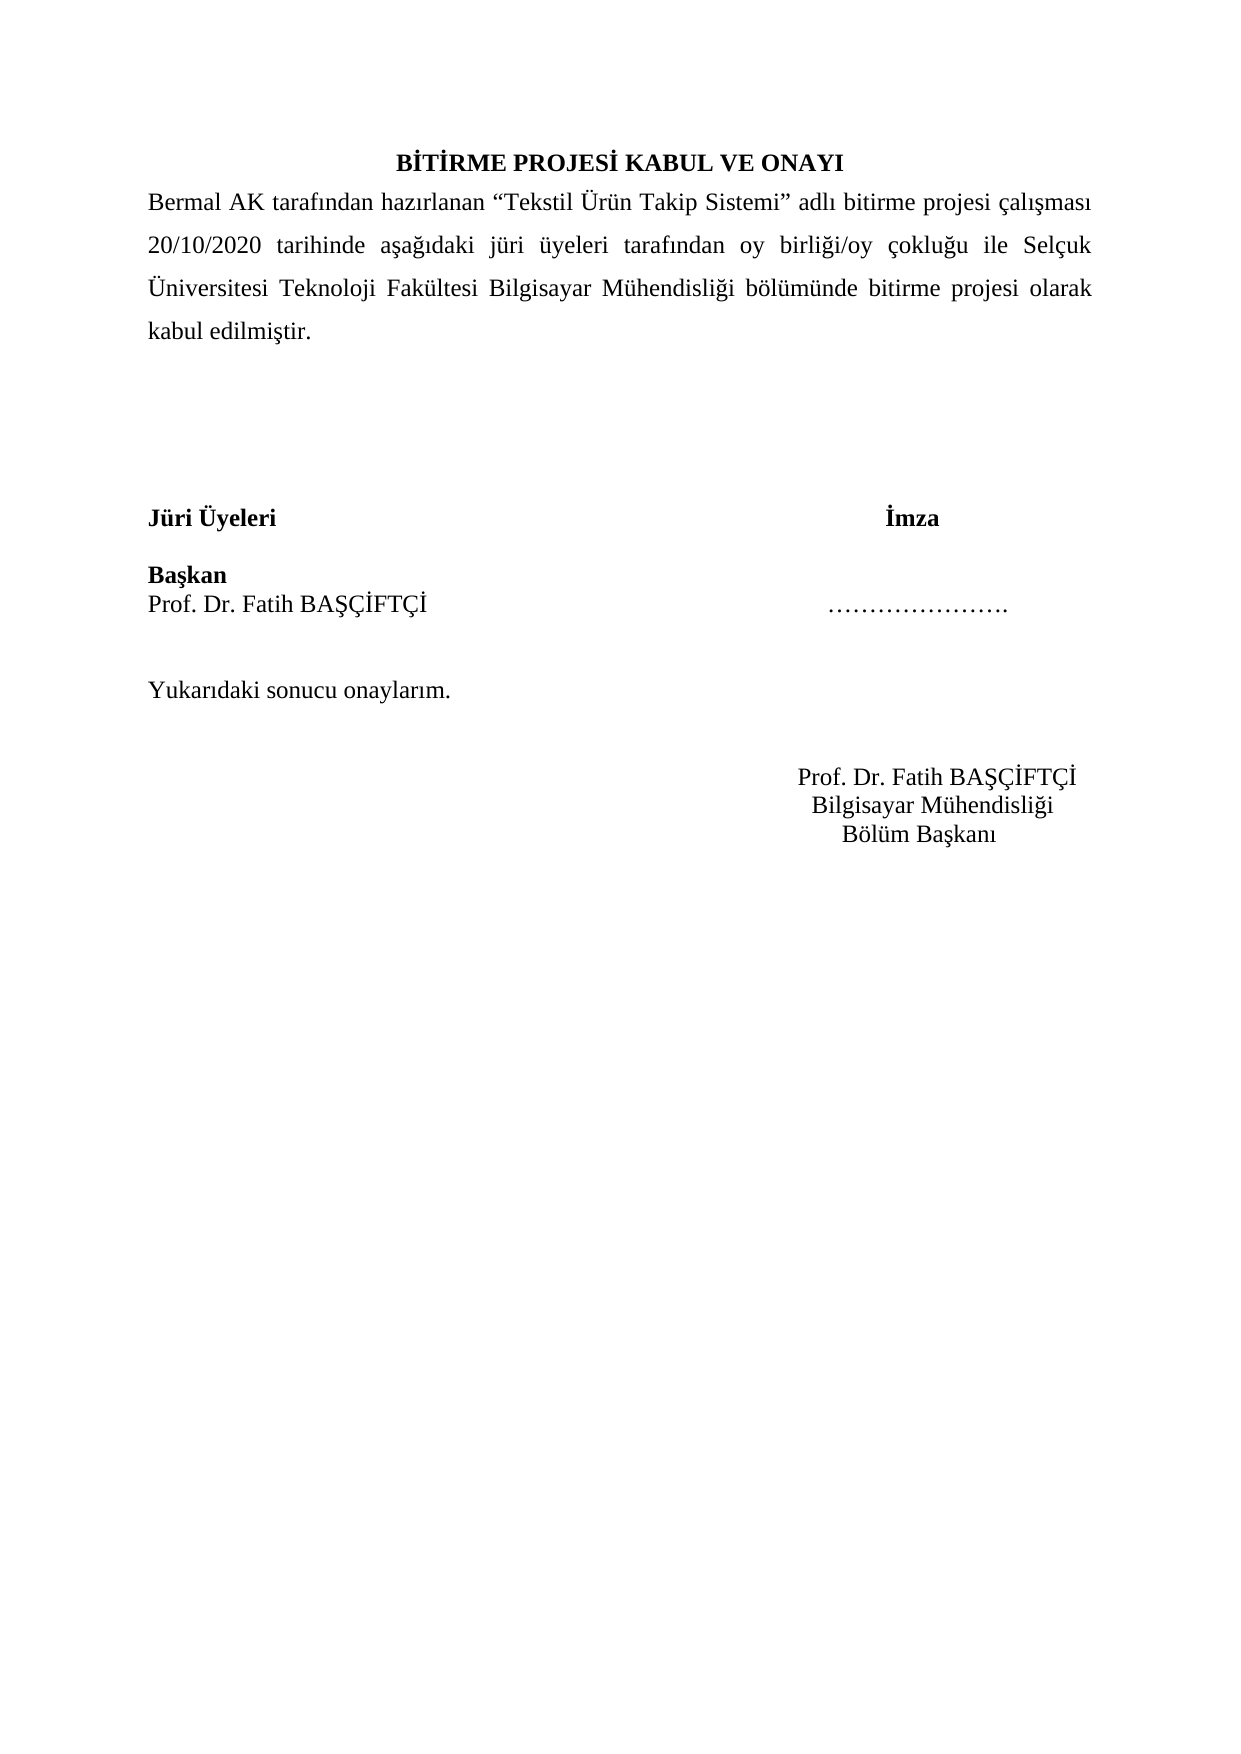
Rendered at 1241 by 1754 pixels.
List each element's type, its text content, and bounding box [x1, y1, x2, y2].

subtitle BİTİRME PROJESİ KABUL VE ONAYI [148, 148, 1093, 176]
text Prof. Dr. Fatih BAŞÇİFTÇİ [148, 762, 1093, 791]
text Yukarıdaki sonucu onaylarım. [148, 676, 1093, 704]
text Jüri Üyeleri İmza [148, 503, 1093, 532]
text Bermal AK tarafından hazırlanan “Tekstil Ürün Takip Sistemi” adlı bitirme projesi çalışması 20/10/2020 tarihinde aşağıdaki jüri üyeleri tarafından oy birliği/oy çokluğu ile Selçuk Üniversitesi Teknoloji Fakültesi Bilgisayar Mühendisliği bölümünde bitirme projesi olarak kabul edilmiştir. [148, 187, 1093, 345]
text Bölüm Başkanı [148, 819, 1093, 848]
text Başkan [148, 561, 1093, 589]
text Prof. Dr. Fatih BAŞÇİFTÇİ …………………. [148, 589, 1093, 618]
text Bilgisayar Mühendisliği [148, 791, 1093, 819]
